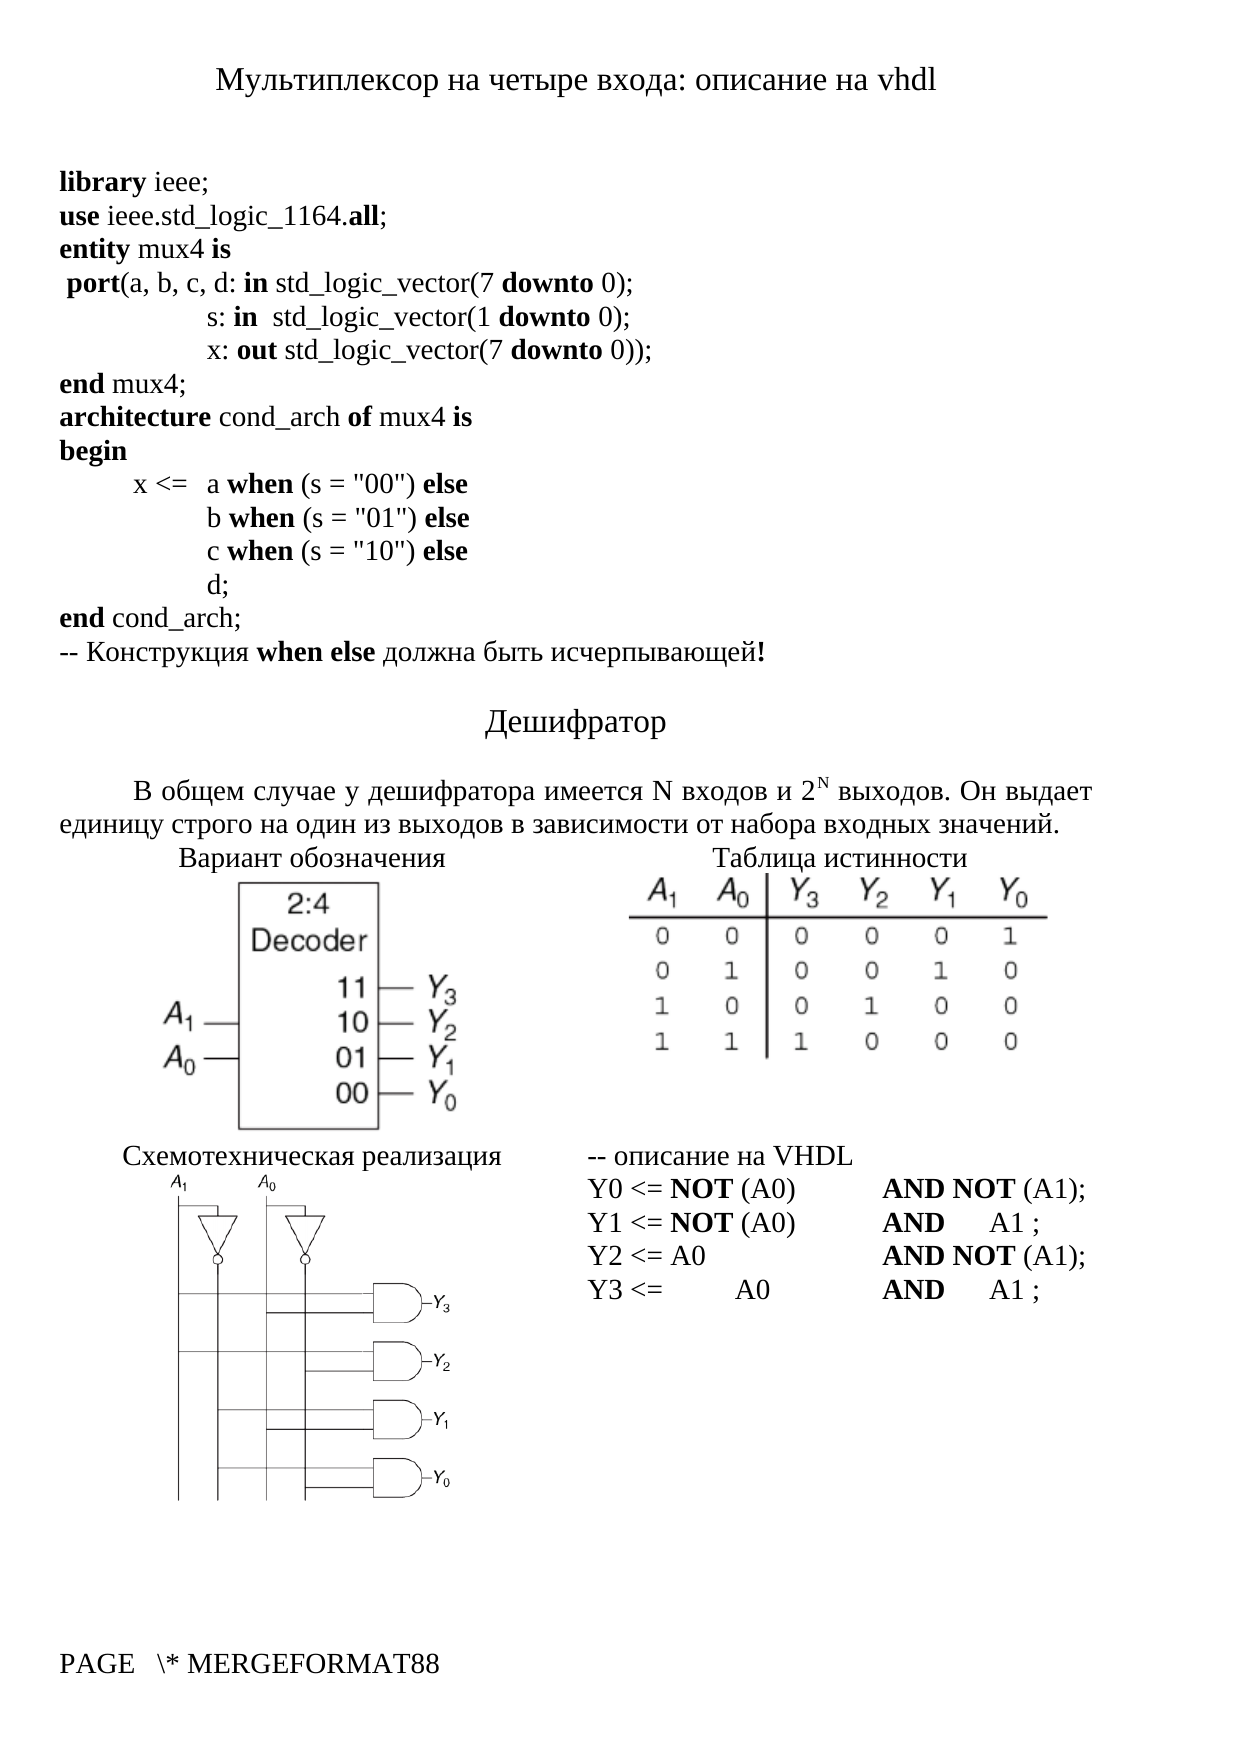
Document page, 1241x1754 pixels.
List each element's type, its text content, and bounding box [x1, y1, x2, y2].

text begin [59, 433, 1092, 466]
table_header Таблица истинности [576, 840, 1104, 1138]
table_cell -- описание на VHDL Y0 <= NOT (A0) AND NOT (A1); Y1 <= NOT (A0) AND A1 ; Y2 <= A0 AND NOT (A1); Y3 <= A0 AND A1 ; [576, 1138, 1104, 1508]
text x: out std_logic_vector(7 downto 0)); [59, 332, 1092, 366]
text c when (s = "10") else [59, 533, 1092, 567]
text x <= a when (s = "00") else [59, 466, 1092, 500]
text s: in std_logic_vector(1 downto 0); [59, 299, 1092, 332]
text -- Конструкция when else должна быть исчерпывающей! [59, 634, 1092, 668]
text architecture cond_arch of mux4 is [59, 399, 1092, 433]
text end cond_arch; [59, 601, 1092, 634]
picture [167, 1171, 457, 1508]
text end mux4; [59, 366, 1092, 399]
table_cell Схемотехническая реализация [48, 1138, 576, 1508]
text entity mux4 is [59, 232, 1092, 265]
text use ieee.std_logic_1164.all; [59, 198, 1092, 232]
text b when (s = "01") else [59, 500, 1092, 533]
picture [157, 873, 467, 1138]
text d; [59, 567, 1092, 601]
subtitle Дешифратор [59, 701, 1092, 739]
text port(a, b, c, d: in std_logic_vector(7 downto 0); [59, 265, 1092, 299]
text В общем случае у дешифратора имеется N входов и 2N выходов. Он выдает единицу строго на один из выходов в зависимости от набора входных значений. [59, 773, 1092, 840]
picture [628, 873, 1051, 1069]
table_header Вариант обозначения [48, 840, 576, 1138]
subtitle Мультиплексор на четыре входа: описание на vhdl [59, 59, 1092, 97]
text library ieee; [59, 164, 1092, 198]
